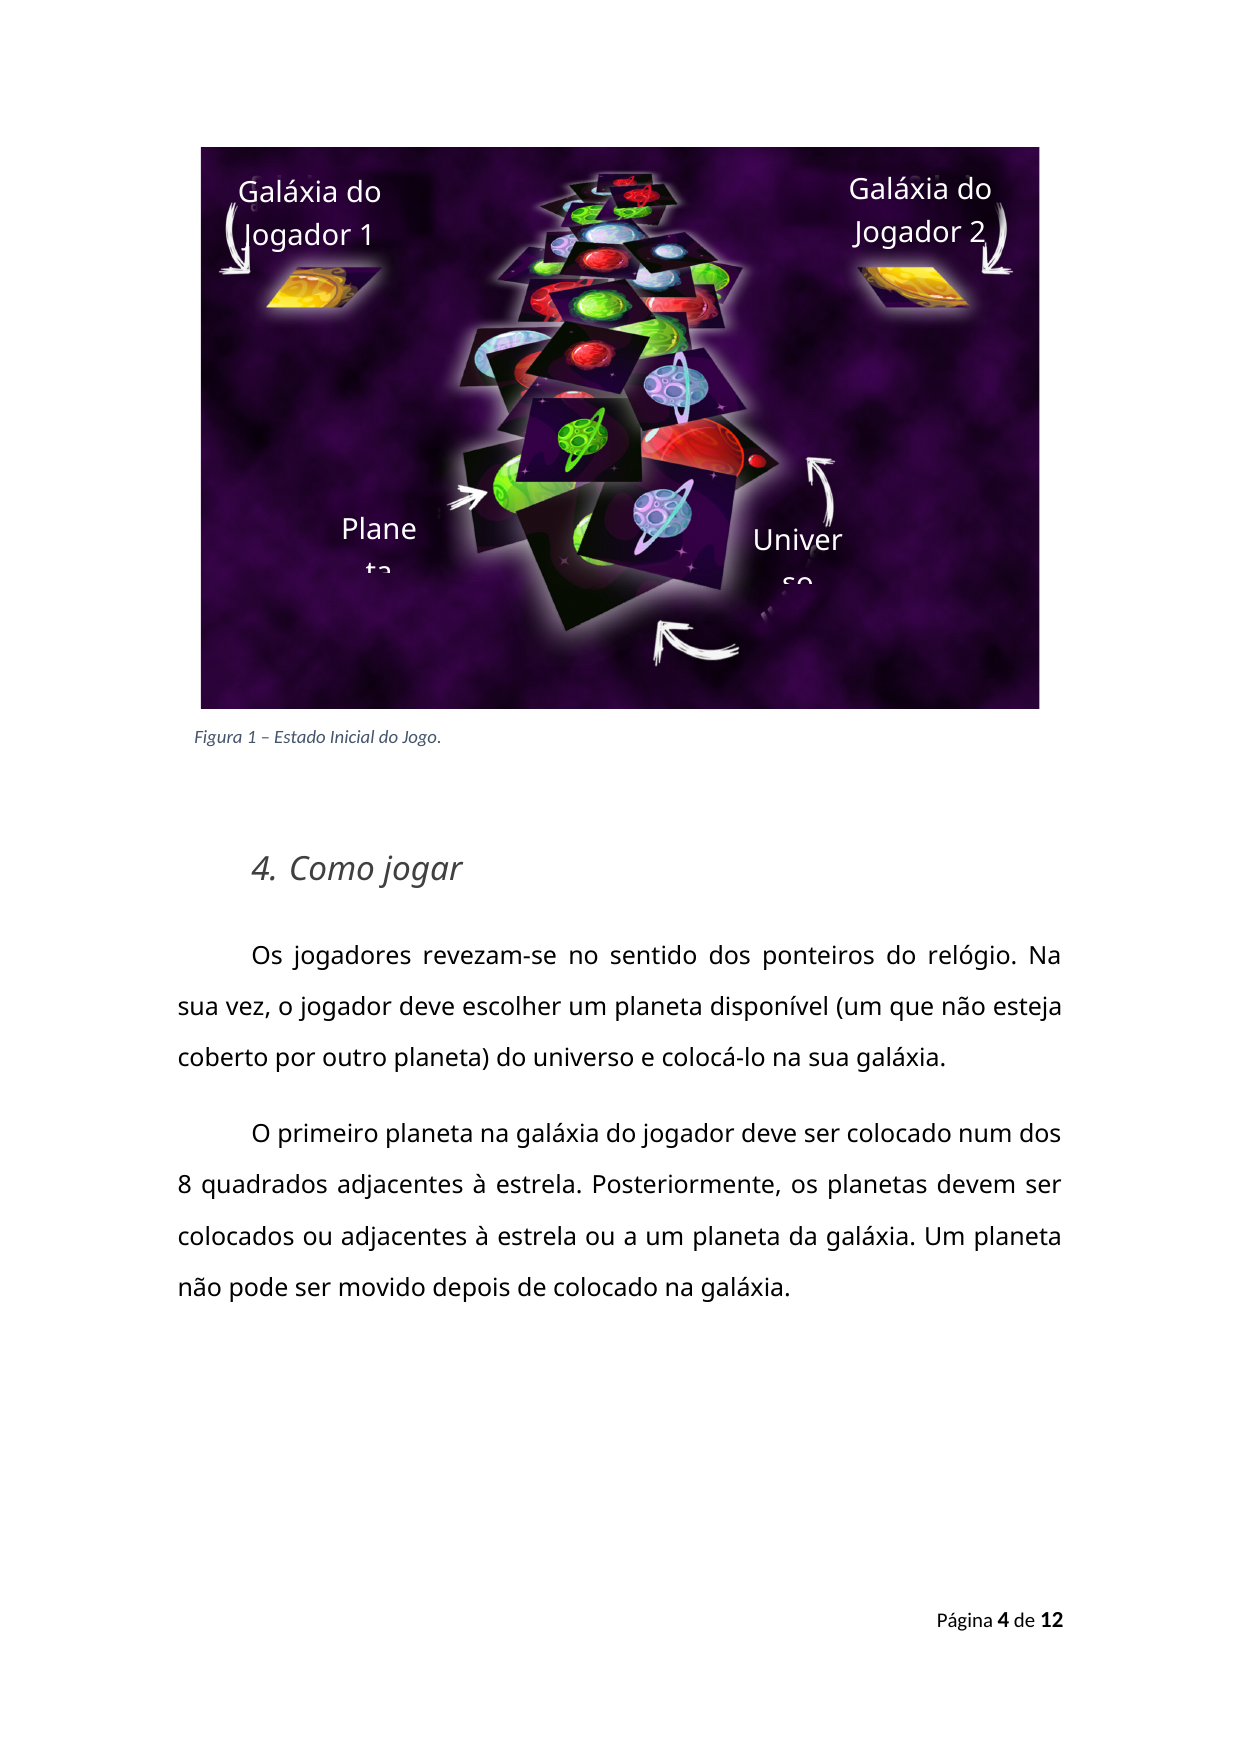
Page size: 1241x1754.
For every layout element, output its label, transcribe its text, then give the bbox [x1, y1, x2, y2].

picture [200, 147, 1040, 709]
text O primeiro planeta na galáxia do jogador deve ser colocado num dos 8 quadrados adjacentes à estrela. Posteriormente, os planetas devem ser colocados ou adjacentes à estrela ou a um planeta da galáxia. Um planeta não pode ser movido depois de colocado na galáxia. [177, 1116, 1063, 1303]
text Os jogadores revezam-se no sentido dos ponteiros do relógio. Na sua vez, o jogador deve escolher um planeta disponível (um que não esteja coberto por outro planeta) do universo e colocá-lo na sua galáxia. [177, 938, 1063, 1074]
list Como jogar [251, 845, 1063, 890]
text Figura 1 – Estado Inicial do Jogo. [177, 725, 1063, 748]
